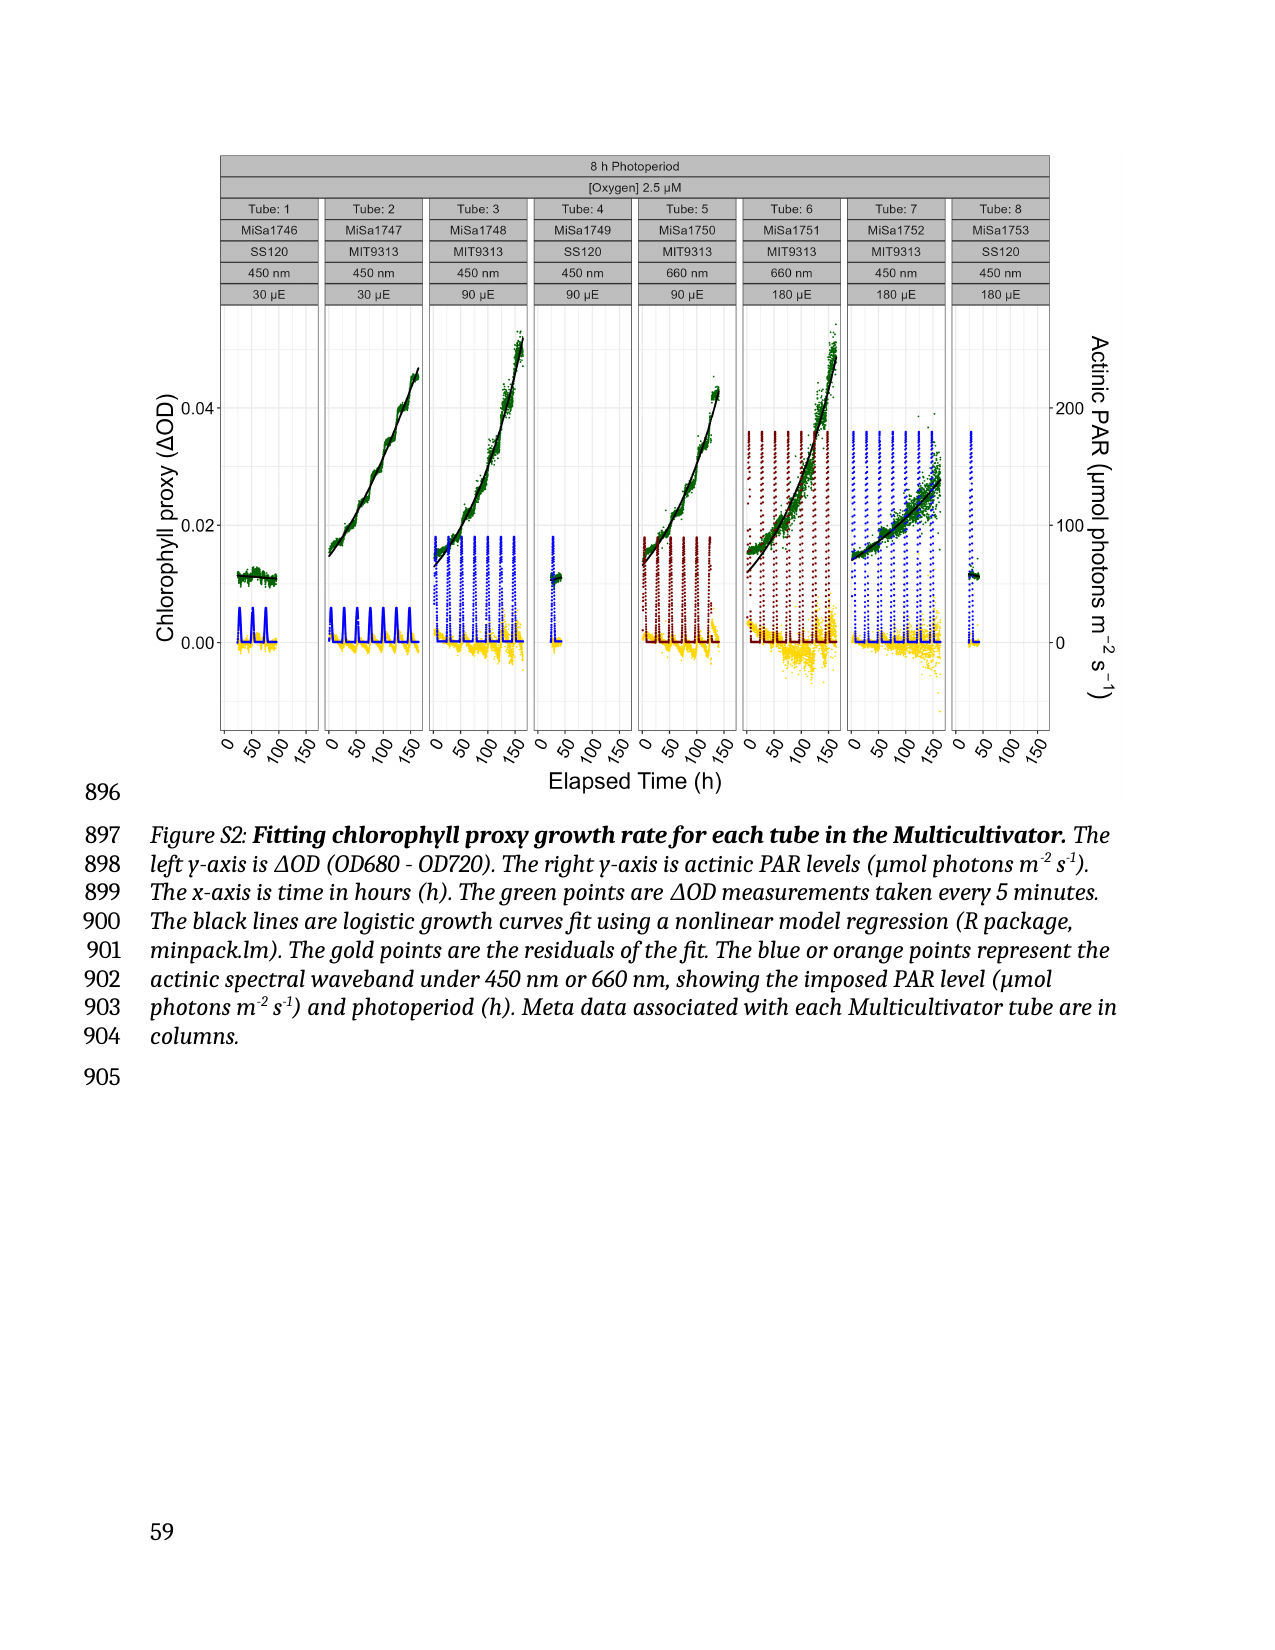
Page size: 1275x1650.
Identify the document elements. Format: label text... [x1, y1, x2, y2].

picture [150, 150, 1125, 800]
text Figure S2: Fitting chlorophyll proxy growth rate for each tube in the Multicultivator. The left y-axis is OD (OD680 - OD720). The right y-axis is actinic PAR levels (µmol photons m-2 s-1). The x-axis is time in hours (h). The green points are OD measurements taken every 5 minutes. The black lines are logistic growth curves fit using a nonlinear model regression (R package, minpack.lm). The gold points are the residuals of the fit. The blue or orange points represent the actinic spectral waveband under 450 nm or 660 nm, showing the imposed PAR level (µmol photons m-2 s-1) and photoperiod (h). Meta data associated with each Multicultivator tube are in columns. [150, 821, 1125, 1051]
